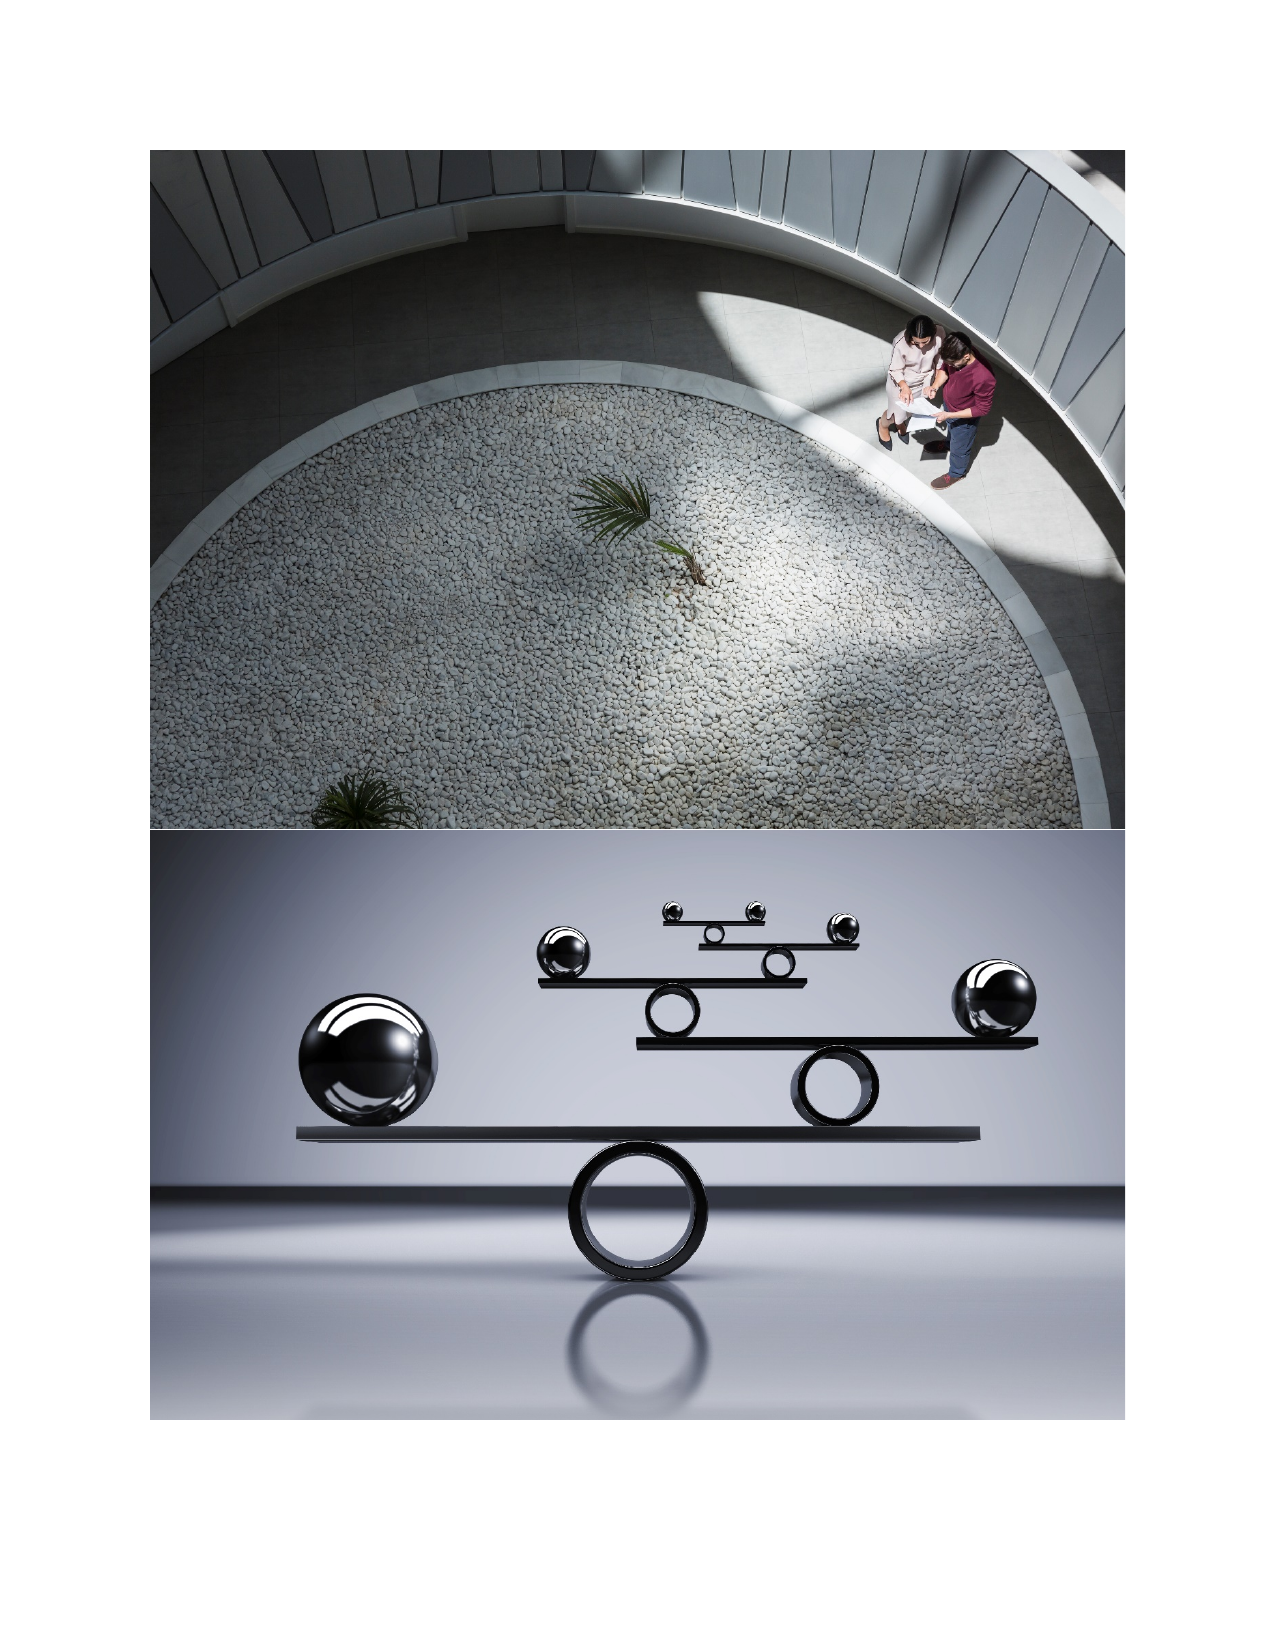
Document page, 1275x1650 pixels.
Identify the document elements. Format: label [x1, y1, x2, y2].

picture [150, 830, 1125, 1420]
picture [150, 150, 1125, 829]
